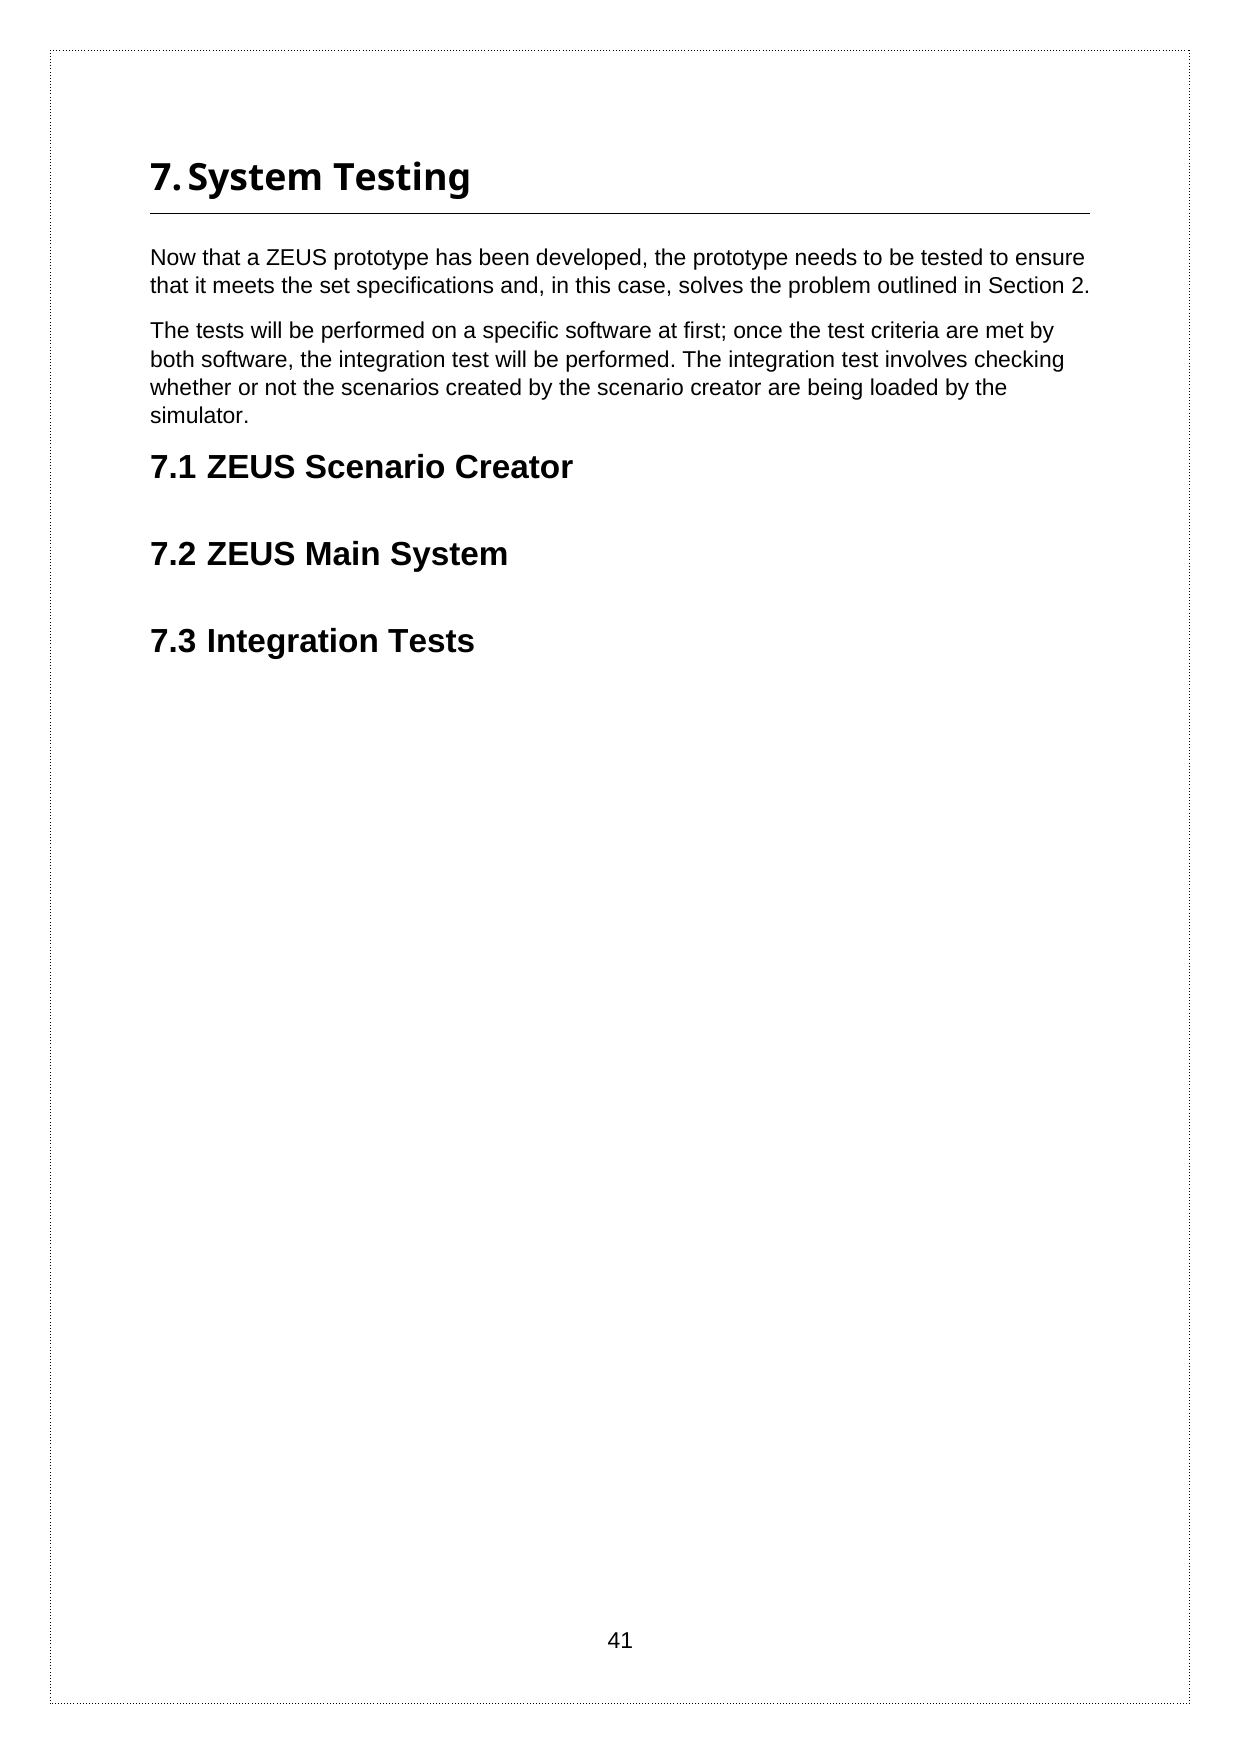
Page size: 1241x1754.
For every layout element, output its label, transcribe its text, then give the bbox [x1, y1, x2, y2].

text The tests will be performed on a specific software at first; once the test criteria are met by both software, the integration test will be performed. The integration test involves checking whether or not the scenarios created by the scenario creator are being loaded by the simulator. [150, 317, 1090, 429]
subtitle System Testing [150, 150, 1090, 213]
subtitle ZEUS Main System [150, 534, 1090, 573]
subtitle ZEUS Scenario Creator [150, 448, 1090, 486]
subtitle Integration Tests [150, 621, 1090, 659]
text Now that a ZEUS prototype has been developed, the prototype needs to be tested to ensure that it meets the set specifications and, in this case, solves the problem outlined in Section 2. [150, 244, 1090, 298]
